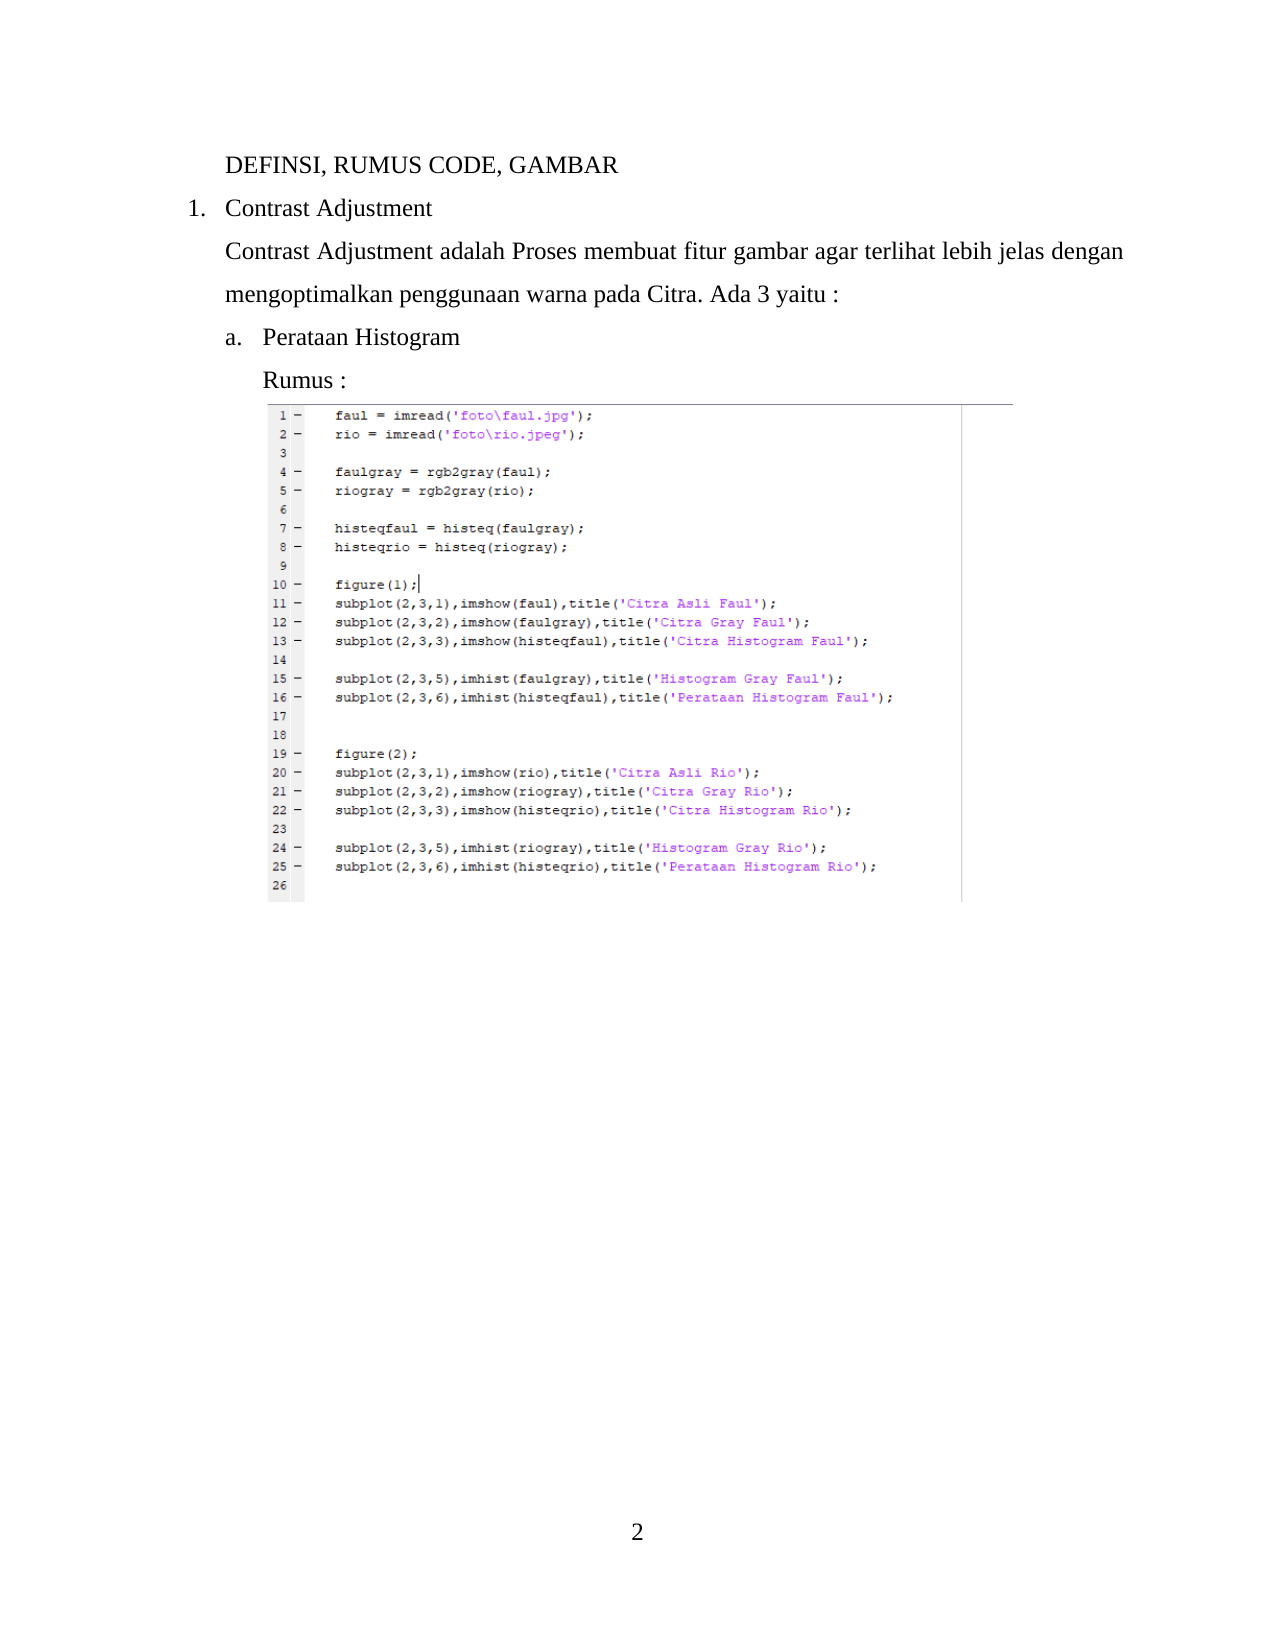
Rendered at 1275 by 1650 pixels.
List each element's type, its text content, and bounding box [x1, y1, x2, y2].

list Contrast Adjustment adalah Proses membuat fitur gambar agar terlihat lebih jelas dengan mengoptimalkan penggunaan warna pada Citra. Ada 3 yaitu : [225, 236, 1125, 308]
list Perataan Histogram [225, 322, 1125, 351]
list Rumus : [262, 366, 1125, 394]
picture [267, 404, 1013, 902]
list Contrast Adjustment [187, 193, 1125, 222]
list DEFINSI, RUMUS CODE, GAMBAR [225, 150, 1125, 179]
